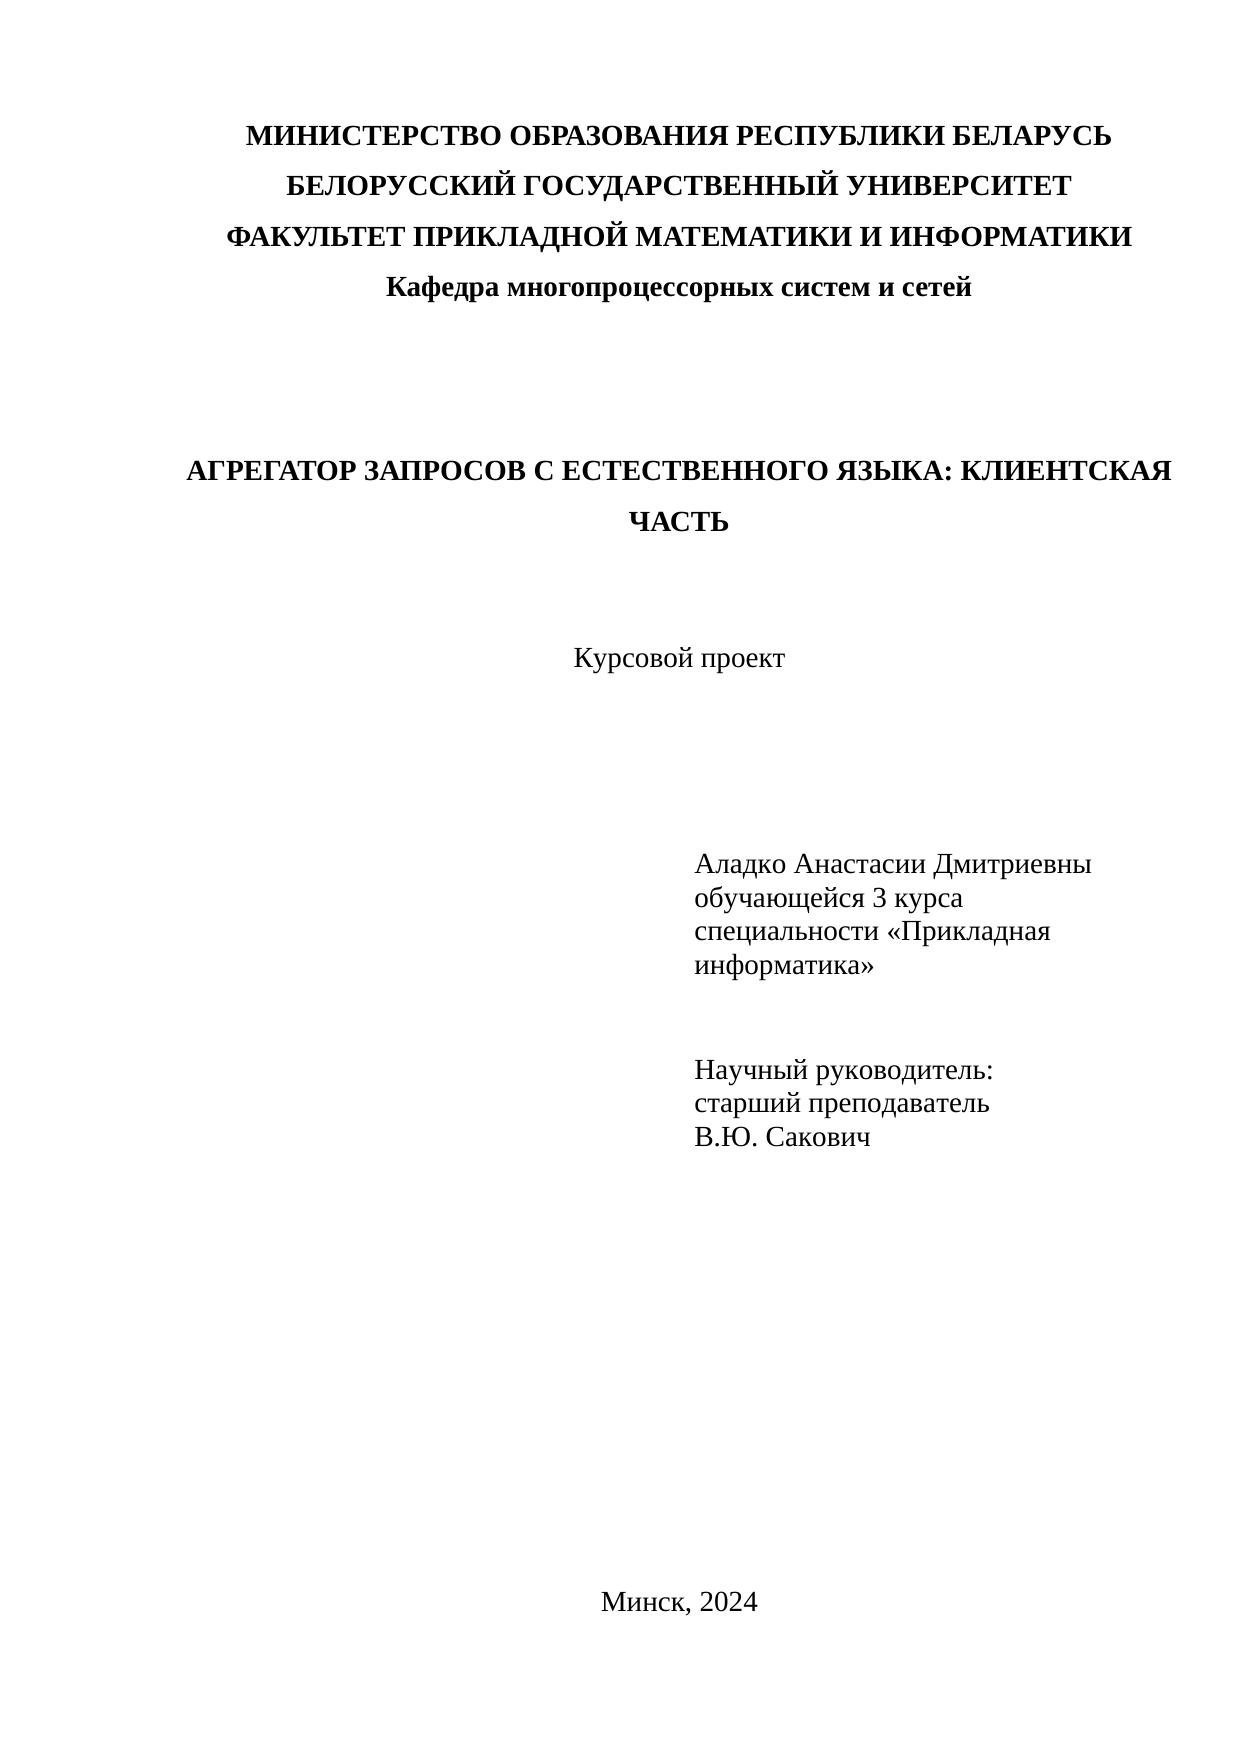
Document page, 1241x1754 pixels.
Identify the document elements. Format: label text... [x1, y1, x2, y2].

text В.Ю. Сакович [694, 1119, 1181, 1152]
text Аладко Анастасии Дмитриевны [694, 846, 1181, 880]
text Научный руководитель: [694, 1052, 1181, 1085]
text Минск, 2024 [177, 1584, 1181, 1617]
title БЕЛОРУССКИЙ ГОСУДАРСТВЕННЫЙ УНИВЕРСИТЕТ [177, 168, 1181, 202]
text обучающейся 3 курса [694, 880, 1181, 913]
text специальности «Прикладная информатика» [694, 913, 1181, 981]
title Кафедра многопроцессорных систем и сетей [177, 269, 1181, 303]
title АГРЕГАТОР ЗАПРОСОВ С ЕСТЕСТВЕННОГО ЯЗЫКА: КЛИЕНТСКАЯ ЧАСТЬ [177, 453, 1181, 537]
text старший преподаватель [694, 1085, 1181, 1119]
title ФАКУЛЬТЕТ ПРИКЛАДНОЙ МАТЕМАТИКИ И ИНФОРМАТИКИ [177, 219, 1181, 252]
title МИНИСТЕРСТВО ОБРАЗОВАНИЯ РЕСПУБЛИКИ БЕЛАРУСЬ [177, 118, 1181, 152]
text Курсовой проект [177, 640, 1181, 674]
